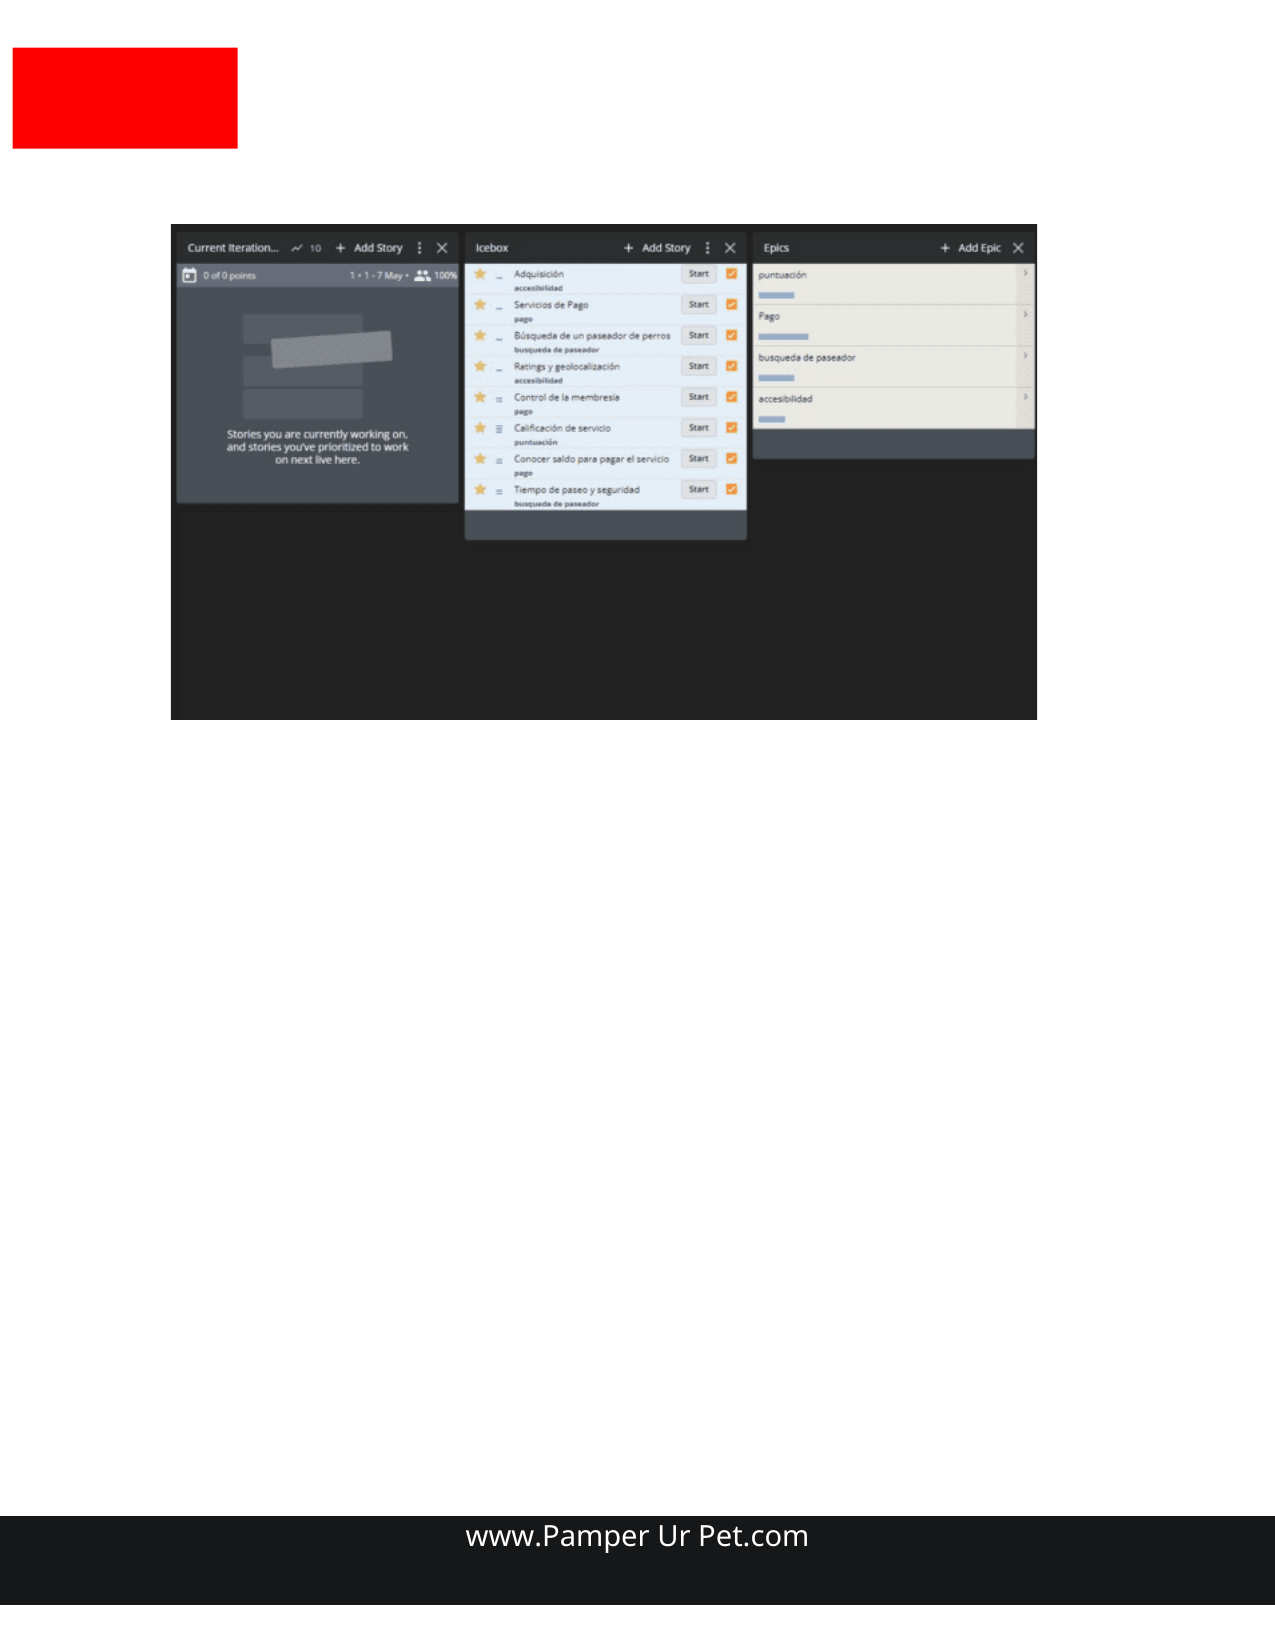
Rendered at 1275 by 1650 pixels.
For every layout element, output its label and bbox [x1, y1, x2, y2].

picture [170, 224, 1038, 720]
